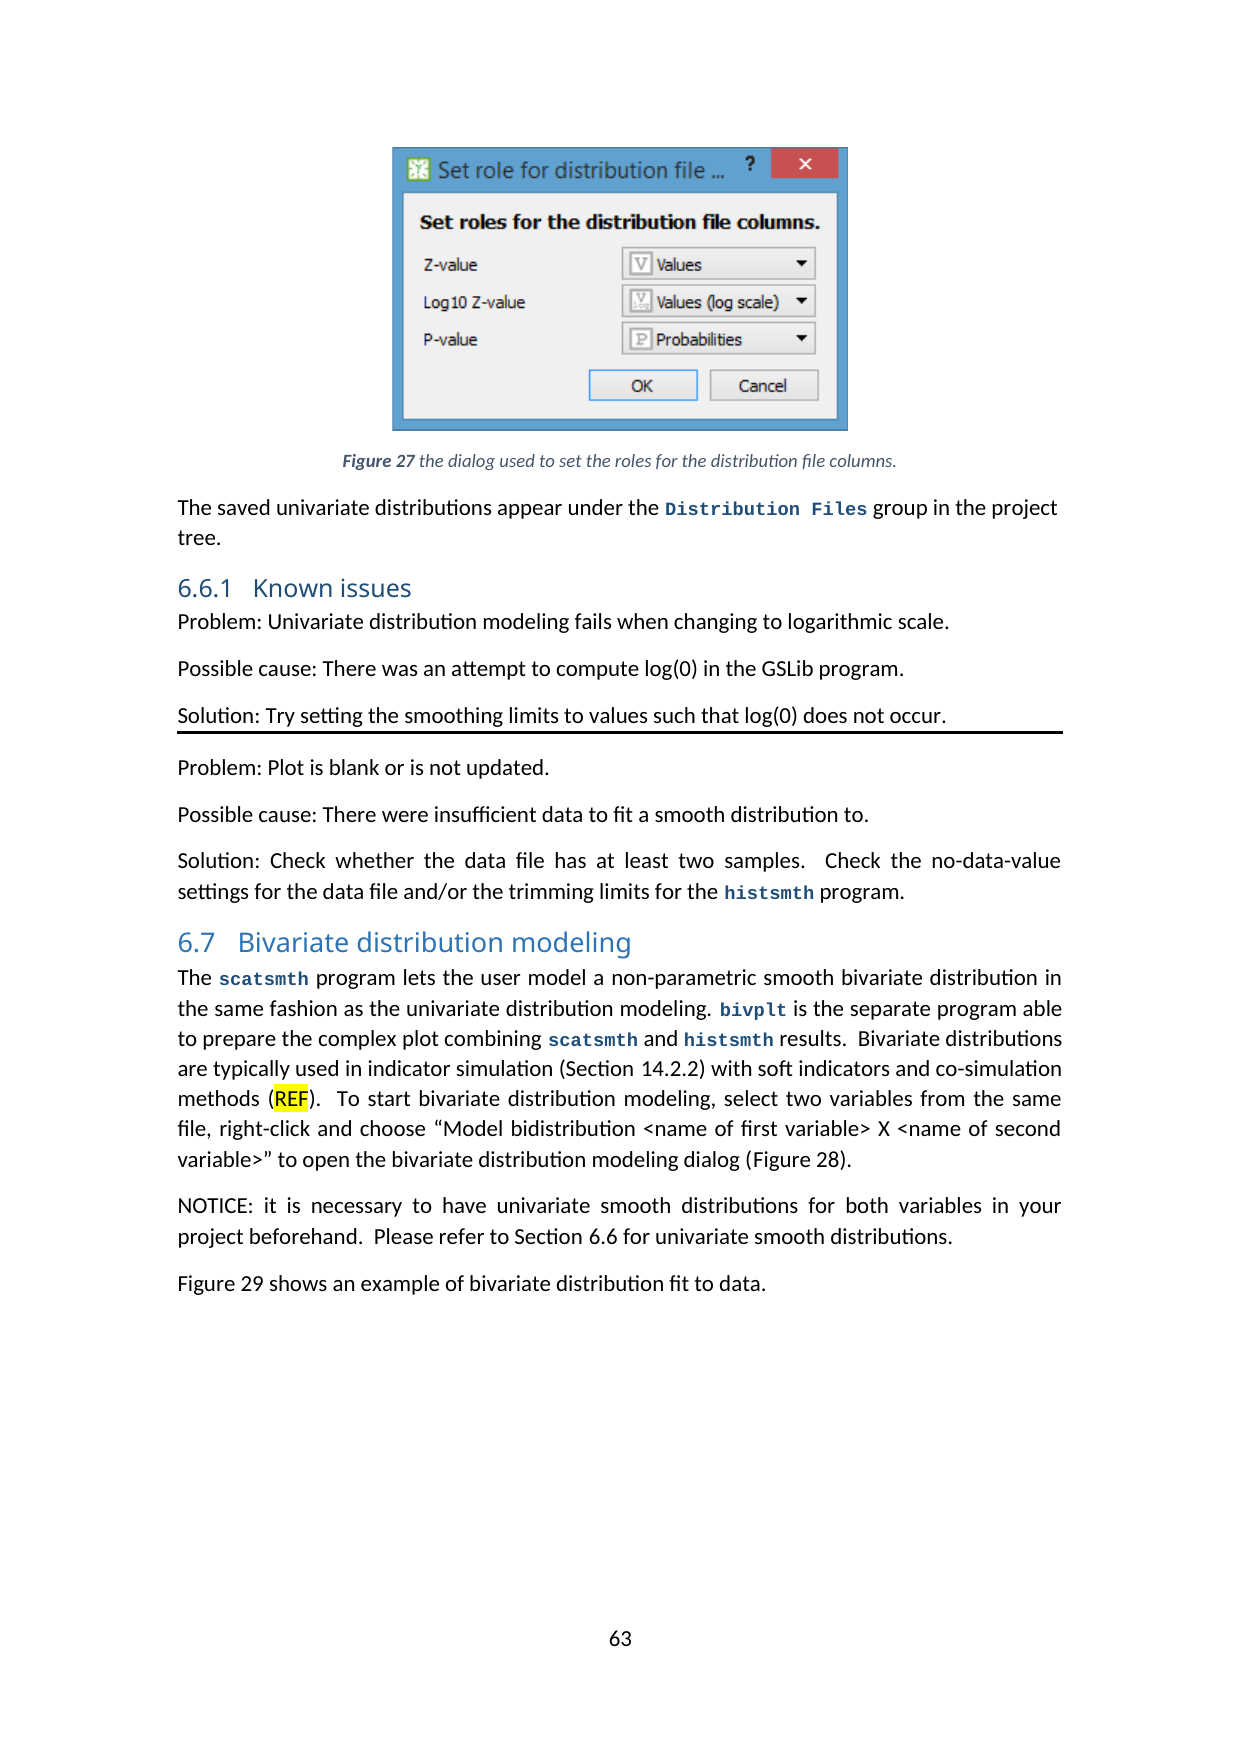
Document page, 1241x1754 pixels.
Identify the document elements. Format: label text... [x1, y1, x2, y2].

text Possible cause: There was an attempt to compute log(0) in the GSLib program. [177, 654, 1063, 682]
text Solution: Try setting the smoothing limits to values such that log(0) does not occur. [177, 701, 1063, 731]
subtitle Known issues [177, 570, 1063, 604]
text Solution: Check whether the data file has at least two samples. Check the no-data-value settings for the data file and/or the trimming limits for the histsmth program. [177, 847, 1063, 905]
text The saved univariate distributions appear under the Distribution Files group in the project tree. [177, 493, 1063, 551]
text Possible cause: There were insufficient data to fit a smooth distribution to. [177, 800, 1063, 828]
text Figure 27 the dialog used to set the roles for the distribution file columns. [177, 449, 1063, 472]
text The scatsmth program lets the user model a non-parametric smooth bivariate distribution in the same fashion as the univariate distribution modeling. bivplt is the separate program able to prepare the complex plot combining scatsmth and histsmth results. Bivariate distributions are typically used in indicator simulation (Section 14.2.2) with soft indicators and co-simulation methods (REF). To start bivariate distribution modeling, select two variables from the same file, right-click and choose “Model bidistribution <name of first variable> X <name of second variable>” to open the bivariate distribution modeling dialog (Figure 28). [177, 963, 1063, 1173]
subtitle Bivariate distribution modeling [177, 924, 1063, 961]
text Problem: Plot is blank or is not updated. [177, 753, 1063, 781]
text Figure 29 shows an example of bivariate distribution fit to data. [177, 1269, 1063, 1297]
text Problem: Univariate distribution modeling fails when changing to logarithmic scale. [177, 607, 1063, 635]
picture [392, 147, 848, 431]
text NOTICE: it is necessary to have univariate smooth distributions for both variables in your project beforehand. Please refer to Section 6.6 for univariate smooth distributions. [177, 1192, 1063, 1250]
